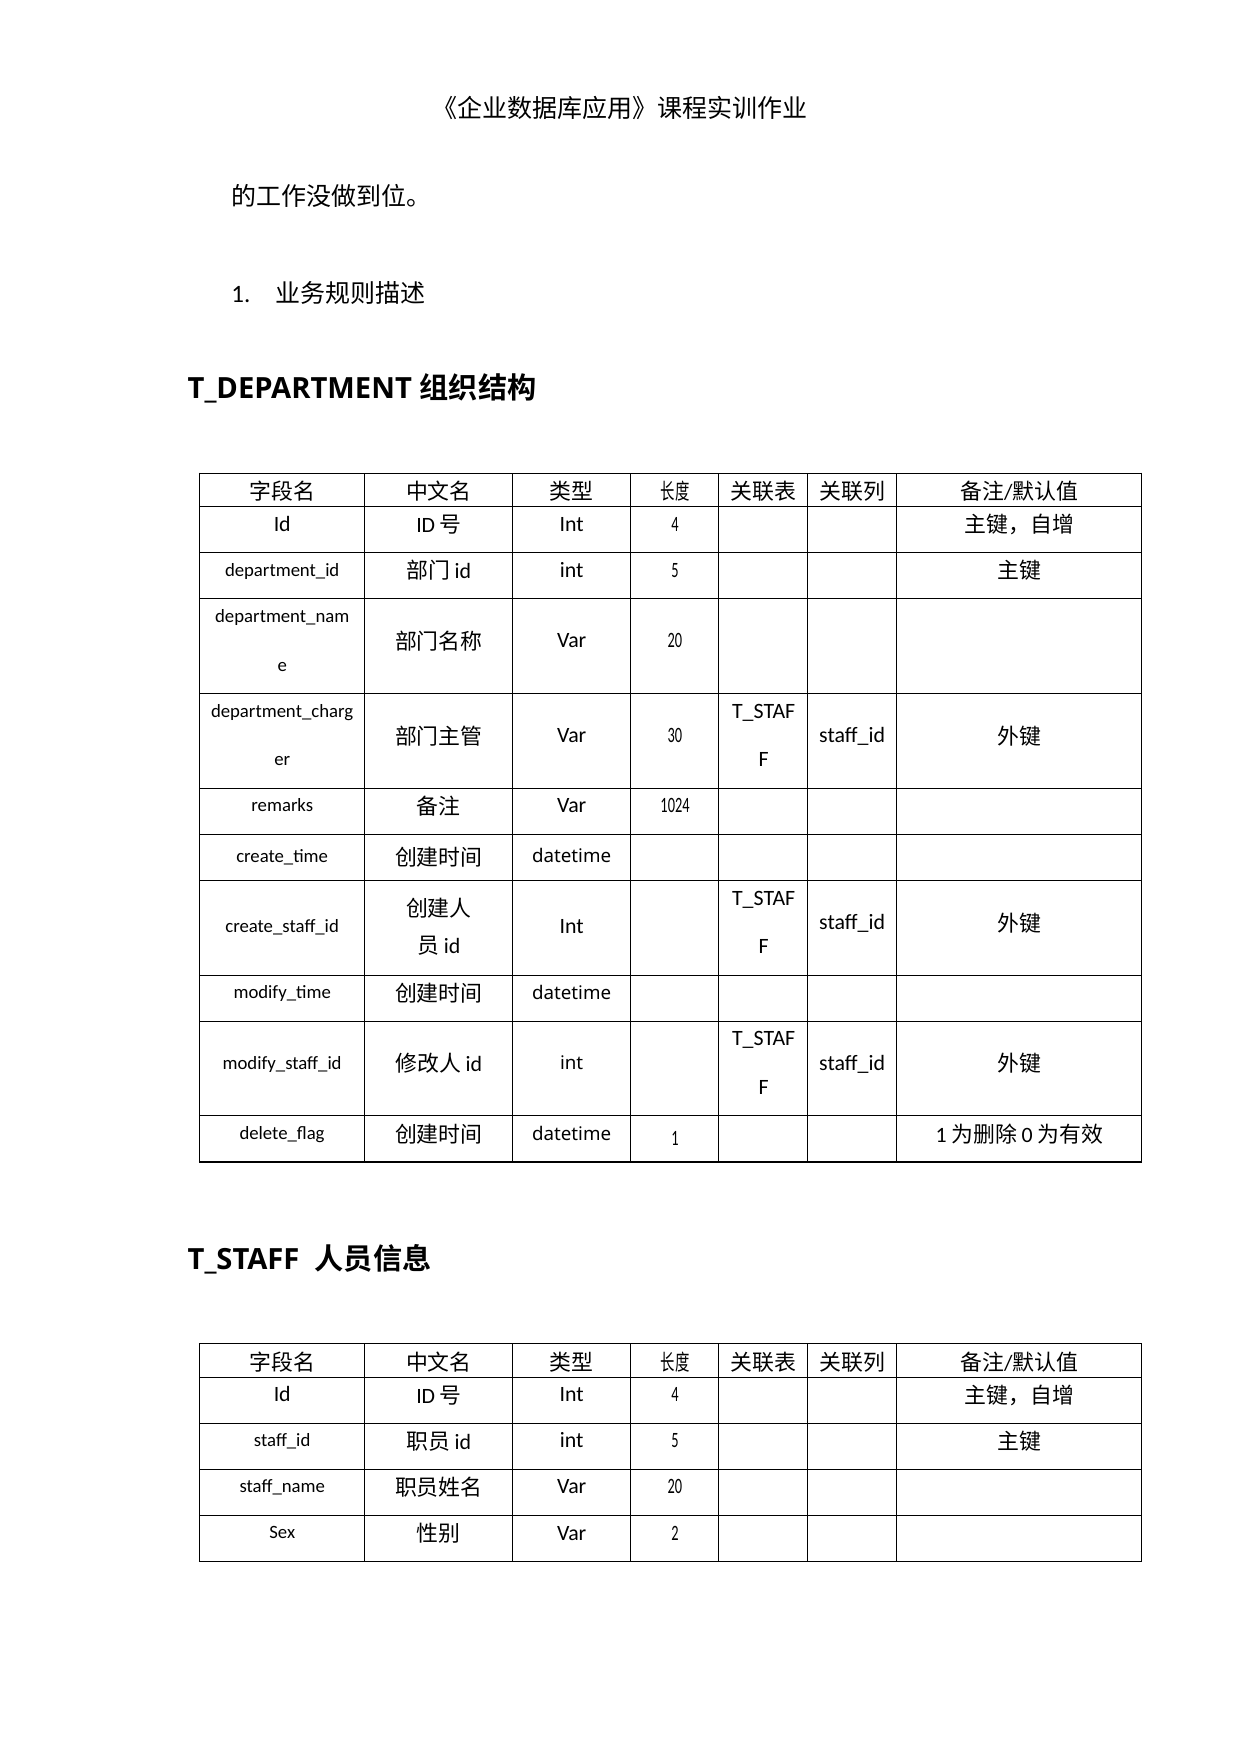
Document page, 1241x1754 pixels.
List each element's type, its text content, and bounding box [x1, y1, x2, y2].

table_cell staff_id [808, 1022, 896, 1115]
table_cell 部门名称 [365, 599, 512, 693]
table_cell Var [513, 694, 630, 788]
table_cell T_STAFF [719, 1022, 807, 1115]
table_cell 部门id [365, 553, 512, 598]
list 业务规则描述 [231, 259, 1053, 324]
table_cell 2 [631, 1516, 718, 1561]
table_cell [719, 1424, 807, 1469]
table_cell [808, 599, 896, 693]
subtitle T_STAFF 人员信息 [187, 1224, 1053, 1289]
table_cell int [513, 553, 630, 598]
table_cell Id [200, 507, 364, 552]
table_cell 5 [631, 1424, 718, 1469]
table_cell [719, 1470, 807, 1515]
table_cell int [513, 1424, 630, 1469]
table_cell [808, 1116, 896, 1161]
subtitle T_DEPARTMENT 组织结构 [187, 354, 1053, 419]
table_cell [808, 976, 896, 1021]
table_cell 1为删除 0为有效 [897, 1116, 1141, 1161]
table_cell 30 [631, 694, 718, 788]
table_cell department_id [200, 553, 364, 598]
table_cell 外键 [897, 694, 1141, 788]
table_cell ID号 [365, 507, 512, 552]
table_cell [719, 789, 807, 834]
table_cell [897, 599, 1141, 693]
table_header 关联表 [719, 1344, 807, 1377]
table_cell 4 [631, 507, 718, 552]
table_cell 20 [631, 1470, 718, 1515]
table_header 关联列 [808, 474, 896, 506]
table_cell staff_id [200, 1424, 364, 1469]
table_cell staff_id [808, 881, 896, 974]
table_cell [897, 789, 1141, 834]
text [231, 162, 1053, 227]
table_cell create_time [200, 835, 364, 880]
table_cell 4 [631, 1378, 718, 1423]
table_cell 主键 [897, 553, 1141, 598]
table_cell 备注 [365, 789, 512, 834]
table_cell [897, 835, 1141, 880]
table_cell Var [513, 789, 630, 834]
table_cell [719, 599, 807, 693]
table_header 长度 [631, 1344, 718, 1377]
table_cell [631, 881, 718, 974]
table_cell [808, 835, 896, 880]
table_cell 主键，自增 [897, 1378, 1141, 1423]
table_cell [897, 976, 1141, 1021]
table_cell Var [513, 599, 630, 693]
table_header 类型 [513, 474, 630, 506]
table_cell datetime [513, 1116, 630, 1161]
table_cell Id [200, 1378, 364, 1423]
table_cell [719, 1116, 807, 1161]
table_header 关联表 [719, 474, 807, 506]
table_header 字段名 [200, 1344, 364, 1377]
table_cell ID号 [365, 1378, 512, 1423]
table_cell Int [513, 507, 630, 552]
table_cell [808, 1378, 896, 1423]
table_cell [631, 976, 718, 1021]
table_header 字段名 [200, 474, 364, 506]
table_header 类型 [513, 1344, 630, 1377]
table_header 长度 [631, 474, 718, 506]
table_cell T_STAFF [719, 881, 807, 974]
table_cell [808, 553, 896, 598]
table_cell 1 [631, 1116, 718, 1161]
table_cell delete_flag [200, 1116, 364, 1161]
table_cell [719, 553, 807, 598]
table_cell Int [513, 881, 630, 974]
table_cell Var [513, 1470, 630, 1515]
table_cell staff_name [200, 1470, 364, 1515]
table_cell [631, 835, 718, 880]
table_cell [897, 1516, 1141, 1561]
table_cell department_name [200, 599, 364, 693]
table_cell [808, 789, 896, 834]
table_cell [719, 507, 807, 552]
table_cell 外键 [897, 881, 1141, 974]
table_cell 职员id [365, 1424, 512, 1469]
table_cell T_STAFF [719, 694, 807, 788]
table_cell 主键，自增 [897, 507, 1141, 552]
table_cell [808, 1470, 896, 1515]
table_cell [897, 1470, 1141, 1515]
table_header 中文名 [365, 474, 512, 506]
table_cell modify_time [200, 976, 364, 1021]
table_header 关联列 [808, 1344, 896, 1377]
table_cell 20 [631, 599, 718, 693]
table_header 备注/默认值 [897, 474, 1141, 506]
table_cell 创建时间 [365, 835, 512, 880]
table_header 备注/默认值 [897, 1344, 1141, 1377]
table_cell [719, 976, 807, 1021]
table_cell [808, 1424, 896, 1469]
table_cell [631, 1022, 718, 1115]
table_cell 主键 [897, 1424, 1141, 1469]
table_cell [719, 835, 807, 880]
table_cell datetime [513, 976, 630, 1021]
table_cell modify_staff_id [200, 1022, 364, 1115]
table_cell 外键 [897, 1022, 1141, 1115]
table_cell staff_id [808, 694, 896, 788]
table_cell 部门主管 [365, 694, 512, 788]
table_cell [719, 1378, 807, 1423]
table_cell int [513, 1022, 630, 1115]
table_cell 5 [631, 553, 718, 598]
table_cell create_staff_id [200, 881, 364, 974]
table_cell 性别 [365, 1516, 512, 1561]
table_cell Var [513, 1516, 630, 1561]
table_cell [808, 507, 896, 552]
table_cell 创建时间 [365, 976, 512, 1021]
table_cell [808, 1516, 896, 1561]
table_cell 职员姓名 [365, 1470, 512, 1515]
table_cell Sex [200, 1516, 364, 1561]
table_header 中文名 [365, 1344, 512, 1377]
table_cell department_charger [200, 694, 364, 788]
table_cell 创建人 员id [365, 881, 512, 974]
table_cell remarks [200, 789, 364, 834]
table_cell 1024 [631, 789, 718, 834]
table_cell [719, 1516, 807, 1561]
table_cell Int [513, 1378, 630, 1423]
table_cell datetime [513, 835, 630, 880]
table_cell 修改人id [365, 1022, 512, 1115]
table_cell 创建时间 [365, 1116, 512, 1161]
